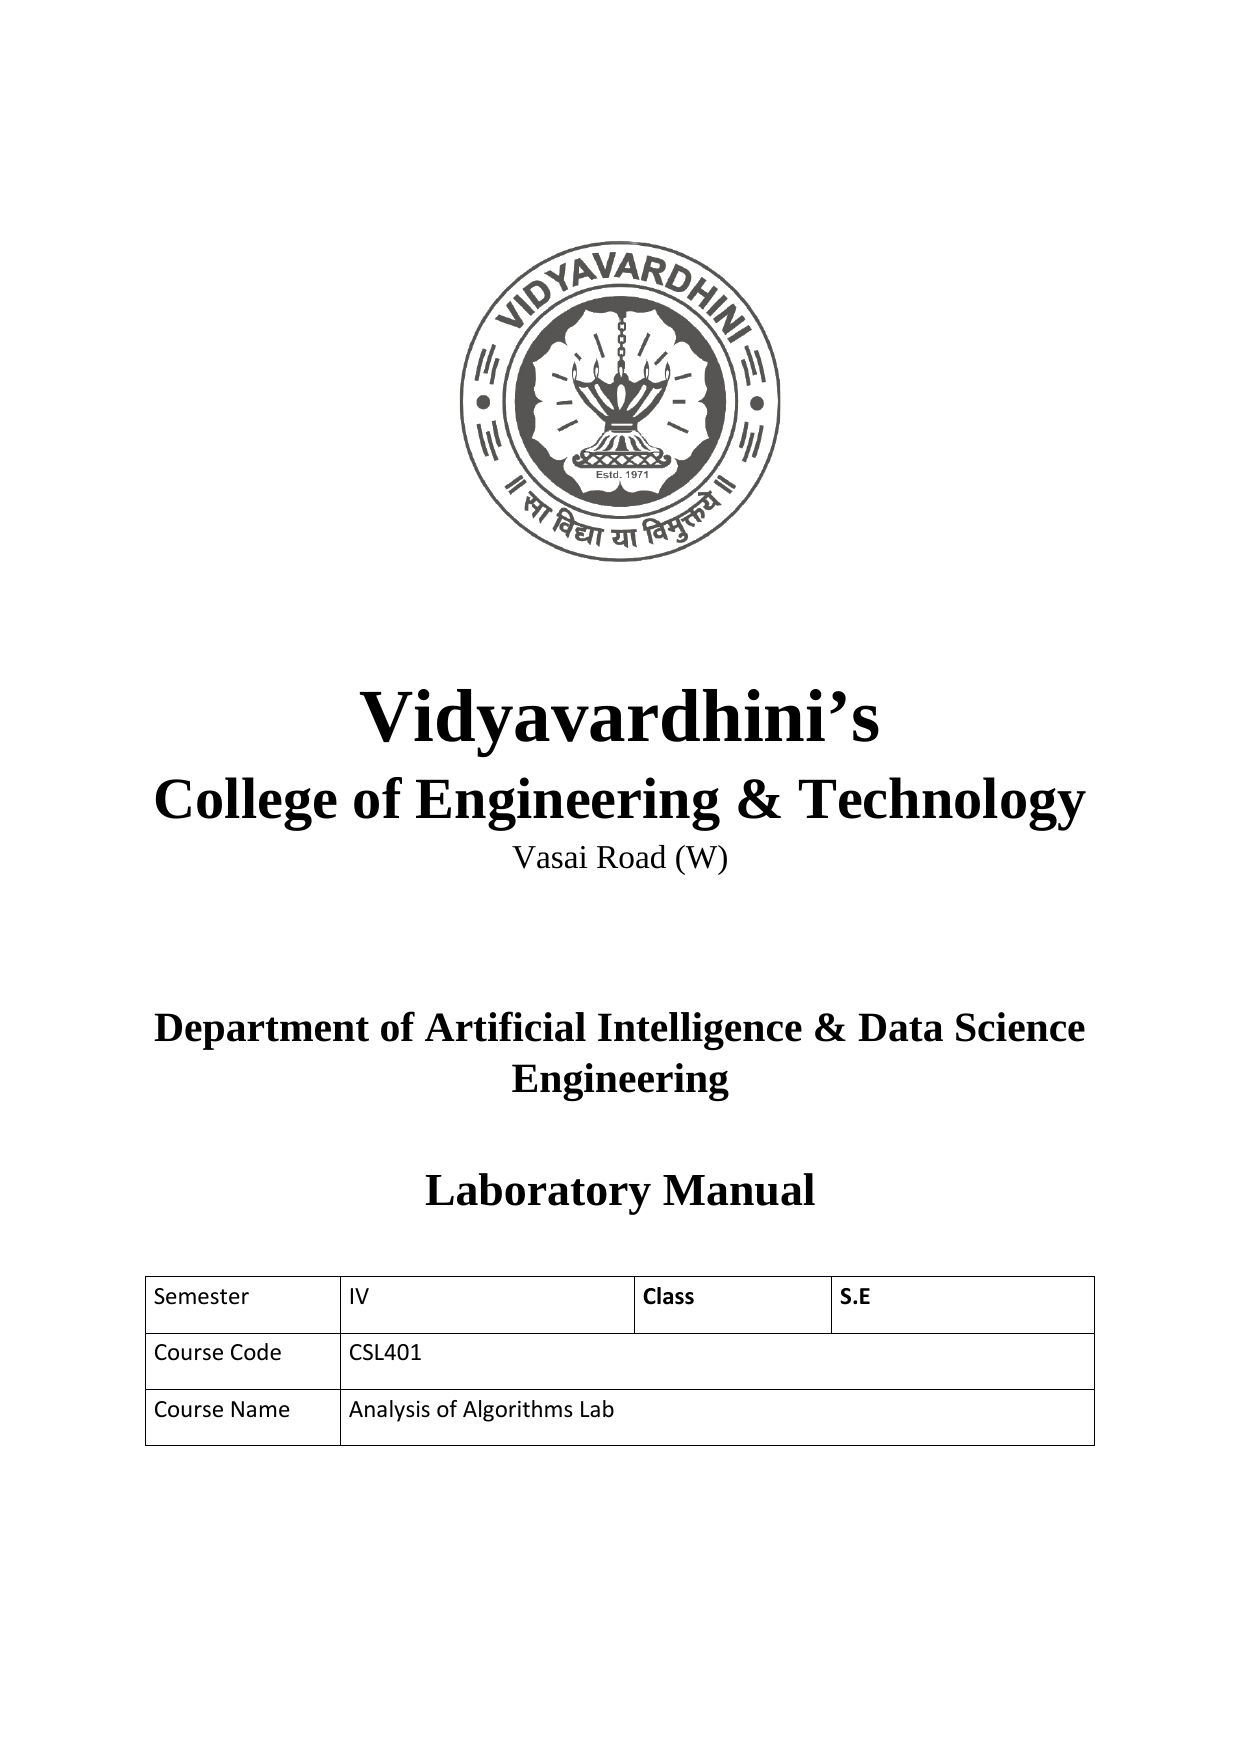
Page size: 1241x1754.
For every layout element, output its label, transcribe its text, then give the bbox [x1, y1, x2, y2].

table_cell CSL401 [341, 1334, 1094, 1389]
text Vidyavardhini’s [150, 671, 1090, 758]
table_cell Course Code [146, 1334, 340, 1389]
table_header Semester [146, 1277, 340, 1332]
table_cell Course Name [146, 1390, 340, 1445]
table_header IV [341, 1277, 634, 1332]
text Vasai Road (W) [150, 837, 1090, 875]
text Department of Artificial Intelligence & Data Science Engineering [150, 1002, 1090, 1102]
table_header Class [635, 1277, 831, 1332]
table_cell Analysis of Algorithms Lab [341, 1390, 1094, 1445]
text College of Engineering & Technology [150, 764, 1090, 832]
table_header S.E [832, 1277, 1094, 1332]
text Laboratory Manual [150, 1162, 1090, 1215]
picture [459, 240, 781, 562]
